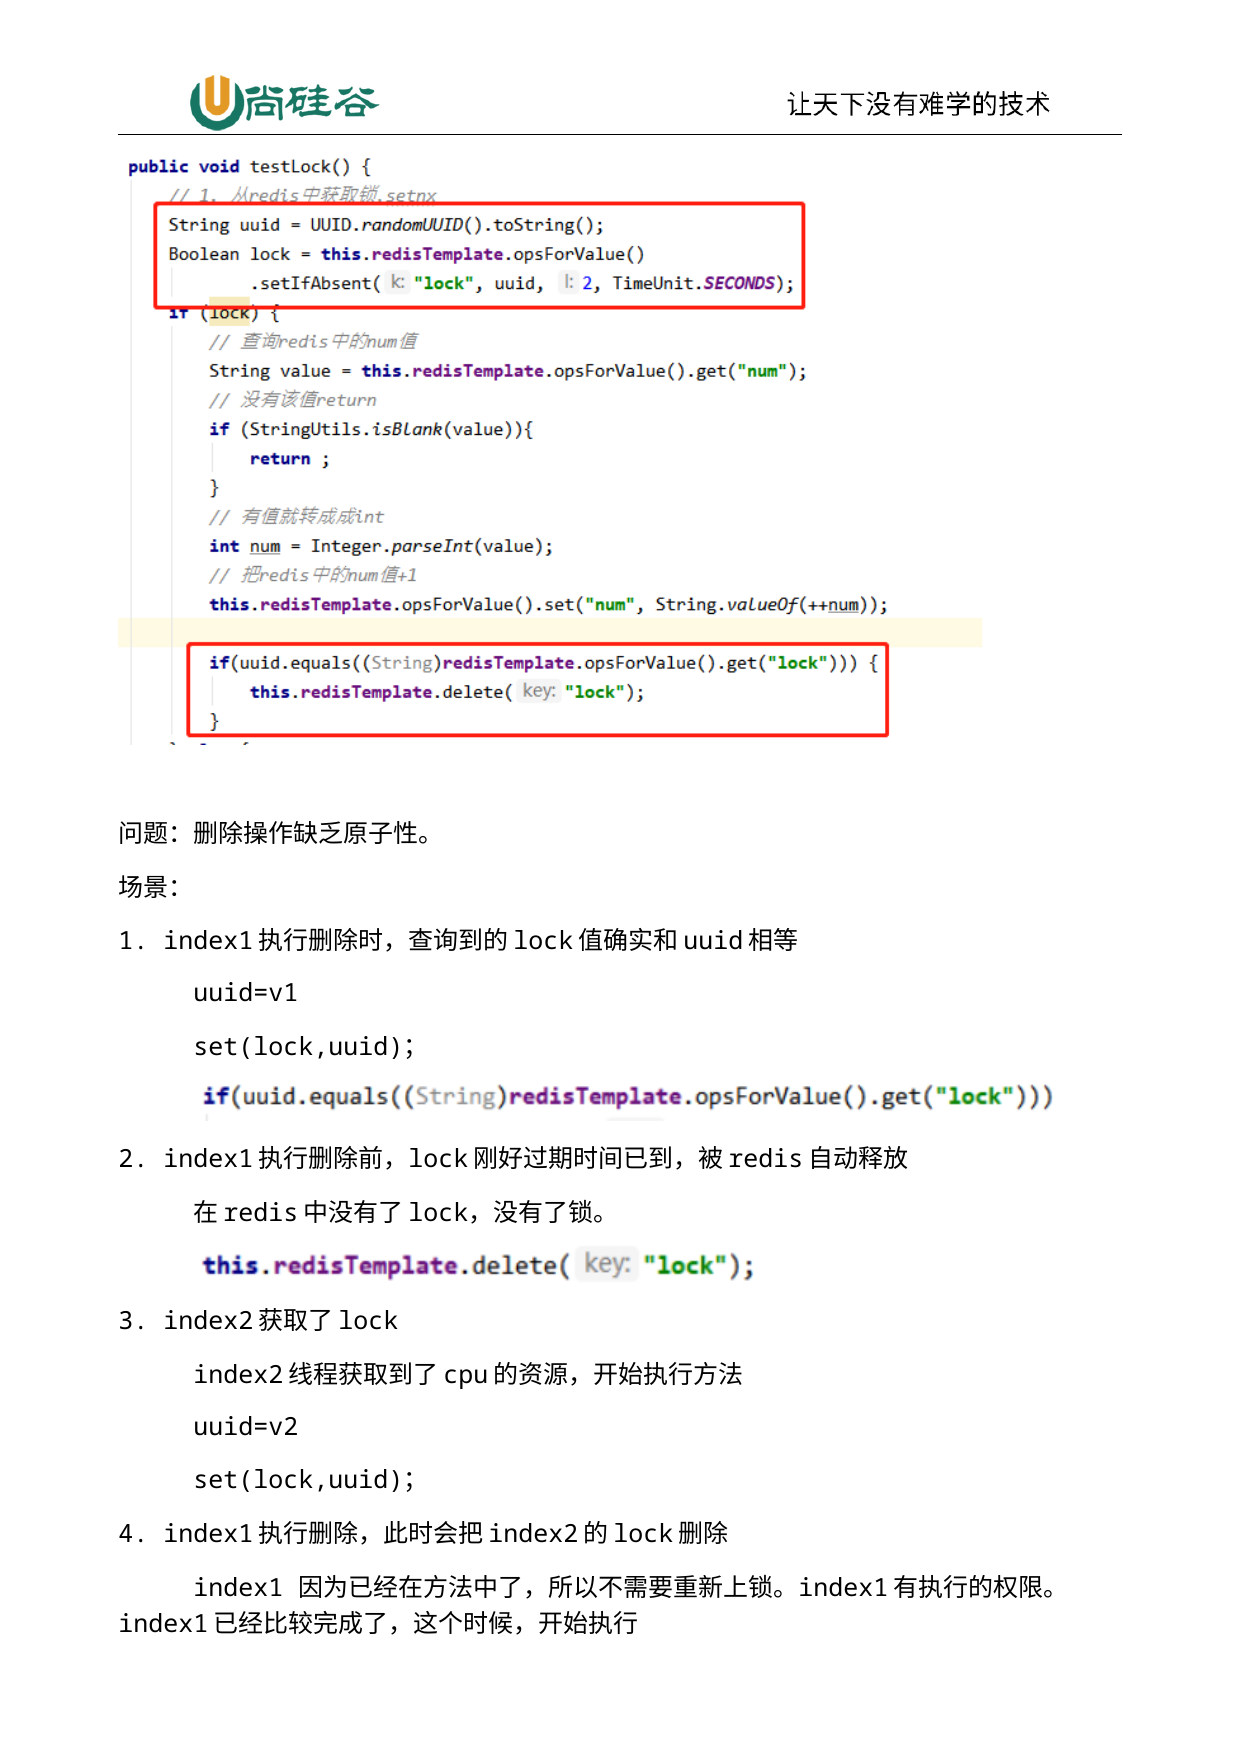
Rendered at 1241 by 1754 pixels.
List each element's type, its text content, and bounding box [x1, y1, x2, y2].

list index2获取了lock [118, 1301, 1122, 1337]
picture [118, 156, 983, 745]
list index1执行删除，此时会把index2的lock删除 [118, 1514, 1122, 1550]
text index1 因为已经在方法中了，所以不需要重新上锁。index1有执行的权限。index1已经比较完成了，这个时候，开始执行 [118, 1567, 1122, 1640]
text 在redis中没有了lock，没有了锁。 [118, 1192, 1122, 1228]
list index1执行删除时，查询到的lock值确实和uuid相等 [118, 921, 1122, 957]
picture [193, 1079, 1058, 1121]
text set(lock,uuid)； [118, 1026, 1122, 1062]
text 问题：删除操作缺乏原子性。 [118, 813, 1122, 849]
text uuid=v2 [118, 1408, 1122, 1442]
picture [187, 73, 1053, 132]
picture [193, 1245, 786, 1284]
text 场景： [118, 867, 1122, 903]
text uuid=v1 [118, 974, 1122, 1008]
text index2线程获取到了cpu的资源，开始执行方法 [118, 1354, 1122, 1391]
list index1执行删除前，lock刚好过期时间已到，被redis自动释放 [118, 1138, 1122, 1174]
text set(lock,uuid)； [118, 1460, 1122, 1496]
